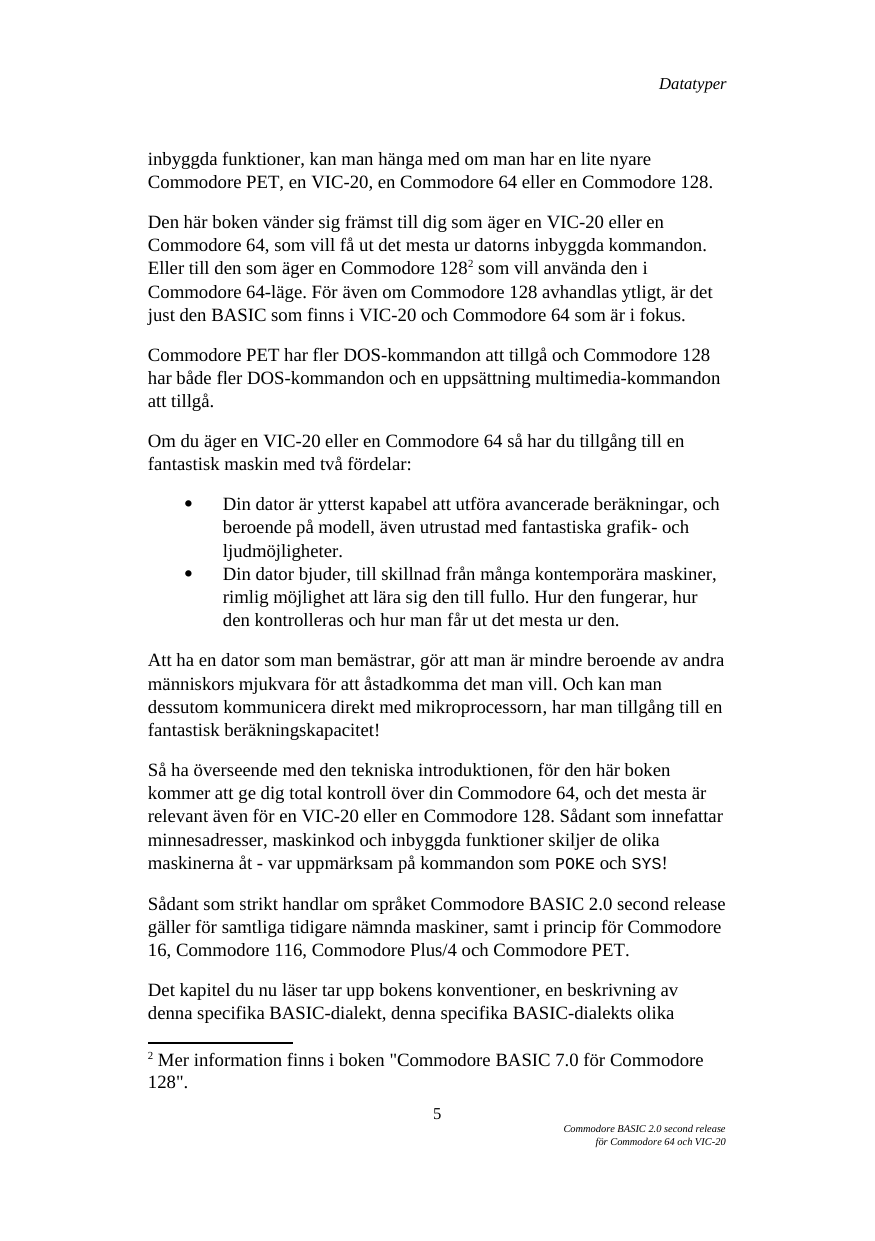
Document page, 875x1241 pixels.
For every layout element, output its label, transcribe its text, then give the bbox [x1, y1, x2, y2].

list Din dator är ytterst kapabel att utföra avancerade beräkningar, och beroende på modell, även utrustad med fantastiska grafik- och ljudmöjligheter. [185, 493, 726, 561]
text Så ha överseende med den tekniska introduktionen, för den här boken kommer att ge dig total kontroll över din Commodore 64, och det mesta är relevant även för en VIC-20 eller en Commodore 128. Sådant som innefattar minnesadresser, maskinkod och inbyggda funktioner skiljer de olika maskinerna åt - var uppmärksam på kommandon som POKE och SYS! [148, 759, 726, 874]
text Att ha en dator som man bemästrar, gör att man är mindre beroende av andra människors mjukvara för att åstadkomma det man vill. Och kan man dessutom kommunicera direkt med mikroprocessorn, har man tillgång till en fantastisk beräkningskapacitet! [148, 649, 726, 740]
list Din dator bjuder, till skillnad från många kontemporära maskiner, rimlig möjlighet att lära sig den till fullo. Hur den fungerar, hur den kontrolleras och hur man får ut det mesta ur den. [185, 563, 726, 631]
text Den här boken vänder sig främst till dig som äger en VIC-20 eller en Commodore 64, som vill få ut det mesta ur datorns inbyggda kommandon. Eller till den som äger en Commodore 128 som vill använda den i Commodore 64-läge. För även om Commodore 128 avhandlas ytligt, är det just den BASIC som finns i VIC-20 och Commodore 64 som är i fokus. [148, 211, 726, 325]
text Sådant som strikt handlar om språket Commodore BASIC 2.0 second release gäller för samtliga tidigare nämnda maskiner, samt i princip för Commodore 16, Commodore 116, Commodore Plus/4 och Commodore PET. [148, 893, 726, 961]
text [148, 148, 726, 192]
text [148, 979, 726, 1024]
text Om du äger en VIC-20 eller en Commodore 64 så har du tillgång till en fantastisk maskin med två fördelar: [148, 430, 726, 475]
text Commodore PET har fler DOS-kommandon att tillgå och Commodore 128 har både fler DOS-kommandon och en uppsättning multimedia-kommandon att tillgå. [148, 344, 726, 412]
